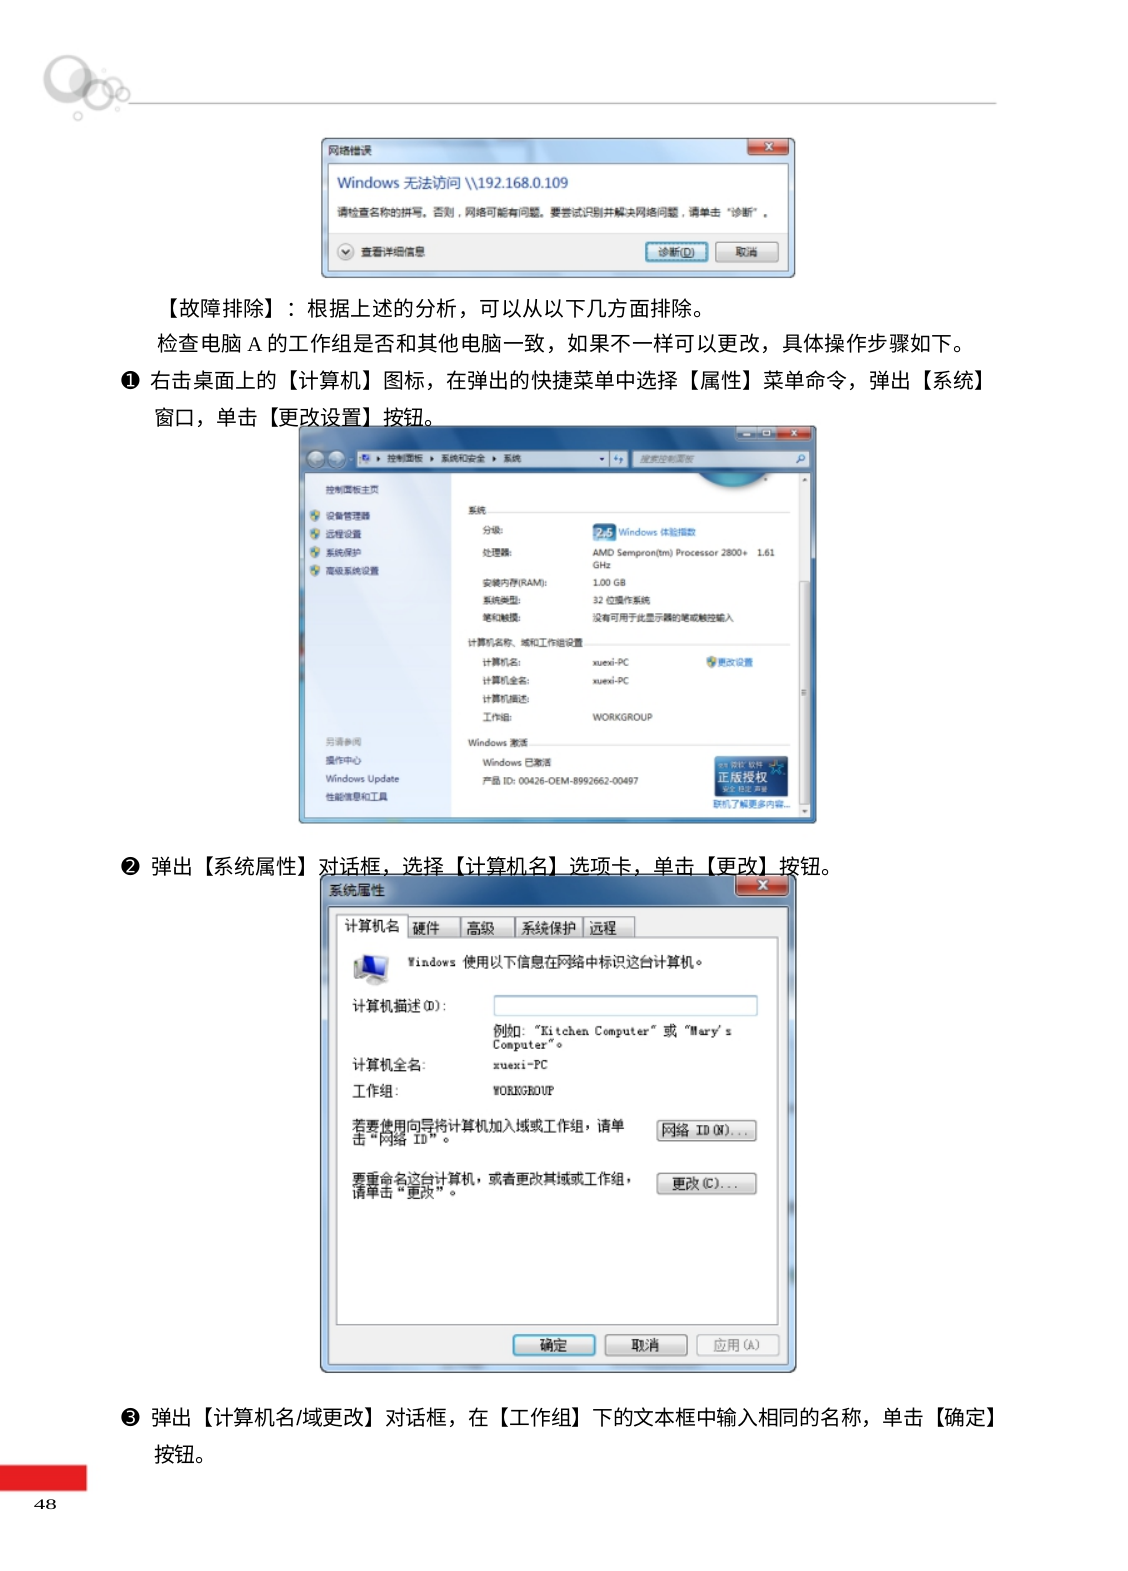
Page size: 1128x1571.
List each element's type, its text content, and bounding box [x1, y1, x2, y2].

text 【故障排除】：根据上述的分析，可以从以下几方面排除。 [157, 293, 1127, 323]
text 检查电脑A的工作组是否和其他电脑一致，如果不一样可以更改，具体操作步骤如下。 [157, 328, 1127, 358]
text ➌ 弹出【计算机名/域更改】对话框，在【工作组】下的文本框中输入相同的名称，单击【确定】 [121, 1401, 1127, 1431]
text ➊ 右击桌面上的【计算机】图标，在弹出的快捷菜单中选择【属性】菜单命令，弹出【系统】 [121, 364, 1127, 394]
text ➋ 弹出【系统属性】对话框，选择【计算机名】选项卡，单击【更改】按钮。 [121, 850, 1127, 880]
text 窗口，单击【更改设置】按钮。 [154, 401, 1127, 431]
text 48 [34, 1496, 1127, 1513]
picture [0, 0, 1128, 1571]
text 按钮。 [154, 1438, 1127, 1469]
